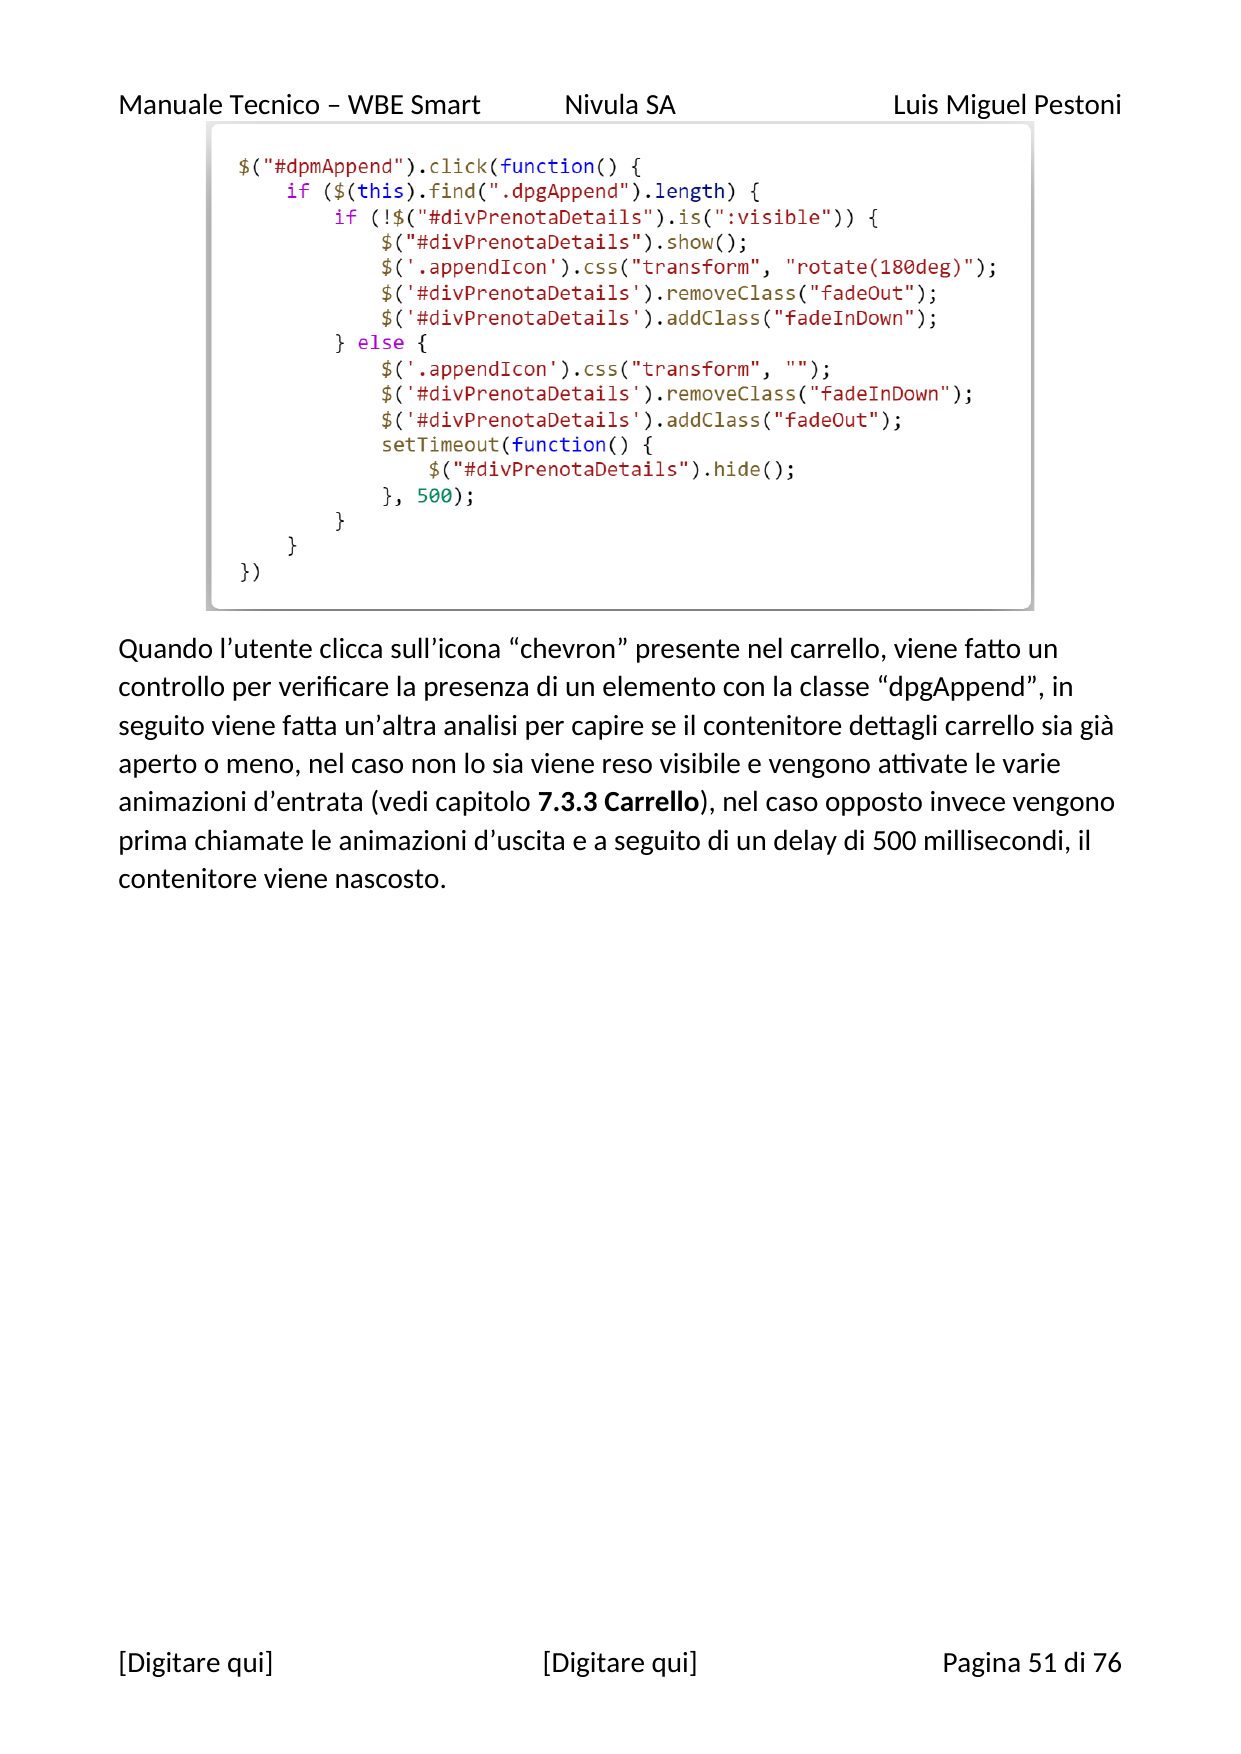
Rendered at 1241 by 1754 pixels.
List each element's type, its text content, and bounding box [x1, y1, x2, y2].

picture [205, 121, 1035, 611]
text Quando l’utente clicca sull’icona “chevron” presente nel carrello, viene fatto un controllo per verificare la presenza di un elemento con la classe “dpgAppend”, in seguito viene fatta un’altra analisi per capire se il contenitore dettagli carrello sia già aperto o meno, nel caso non lo sia viene reso visibile e vengono attivate le varie animazioni d’entrata (vedi capitolo 7.3.3 Carrello), nel caso opposto invece vengono prima chiamate le animazioni d’uscita e a seguito di un delay di 500 millisecondi, il contenitore viene nascosto. [118, 630, 1122, 896]
